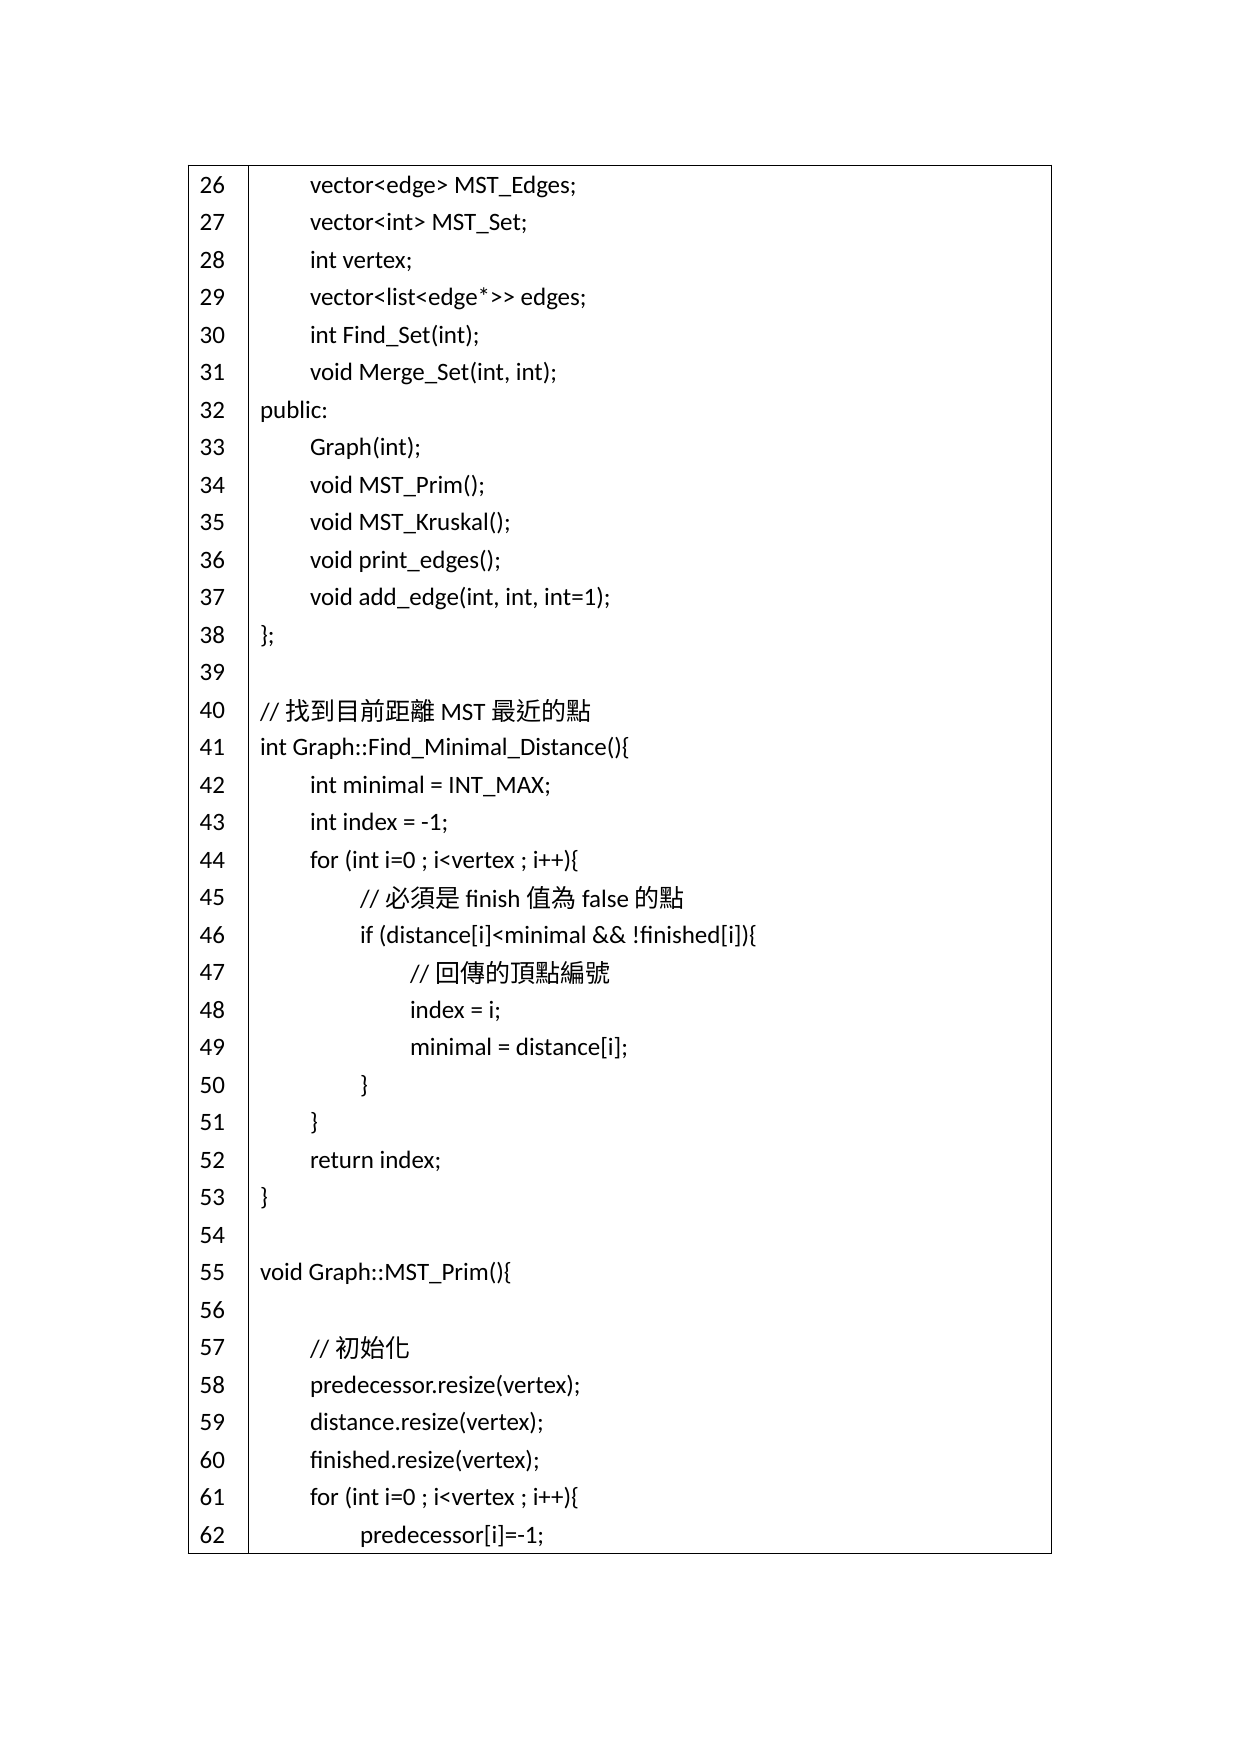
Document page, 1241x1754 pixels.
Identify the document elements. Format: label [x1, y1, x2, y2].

table_cell [249, 166, 1051, 1553]
table_cell [189, 166, 248, 1553]
